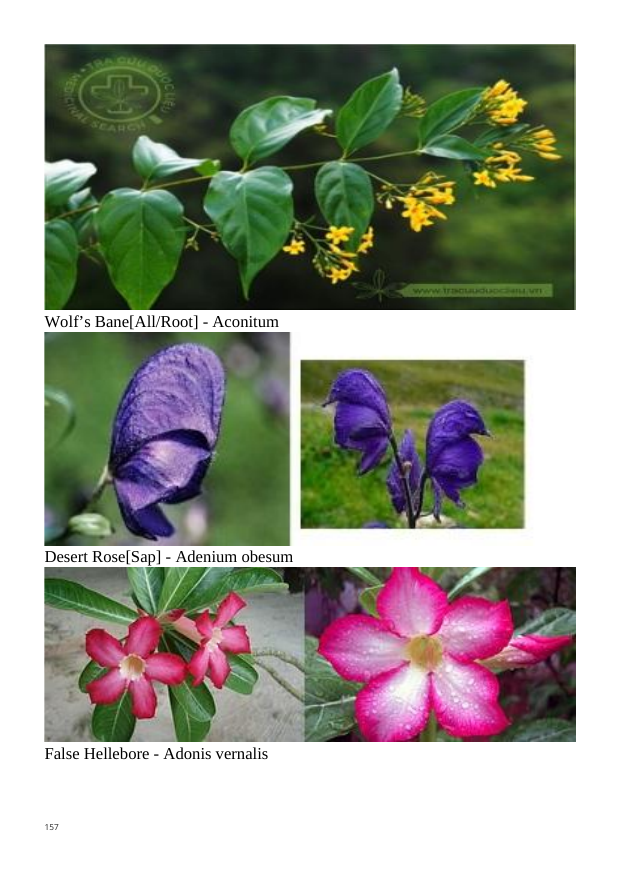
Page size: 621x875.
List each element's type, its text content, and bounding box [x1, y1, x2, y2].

text False Hellebore - Adonis vernalis [44, 743, 576, 763]
picture [44, 44, 576, 310]
text Wolf’s Bane[All/Root] - Aconitum [44, 311, 576, 331]
picture [44, 567, 576, 742]
picture [44, 332, 573, 546]
text Desert Rose[Sap] - Adenium obesum [44, 547, 576, 566]
